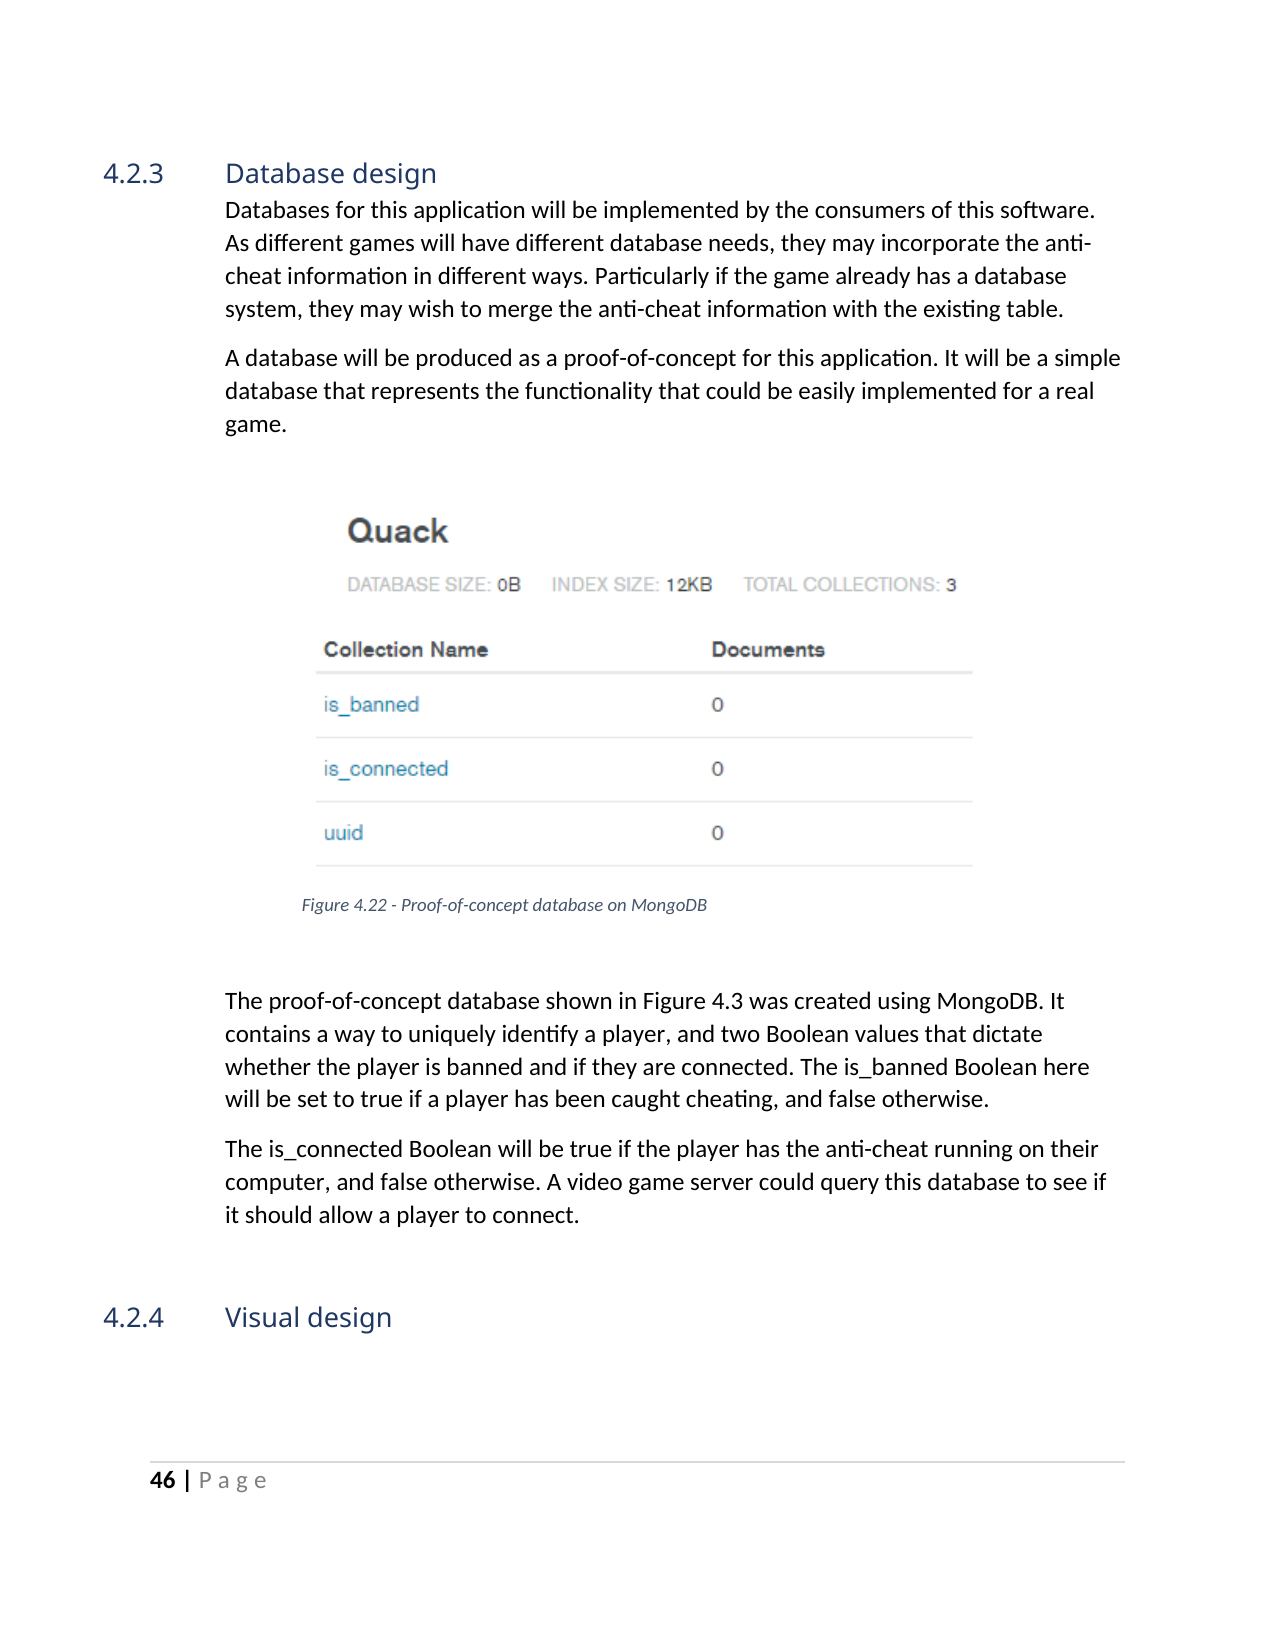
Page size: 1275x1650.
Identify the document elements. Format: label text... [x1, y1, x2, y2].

subtitle 4.2.3 Database design [103, 154, 1125, 191]
text Databases for this application will be implemented by the consumers of this software. As different games will have different database needs, they may incorporate the anti-cheat information in different ways. Particularly if the game already has a database system, they may wish to merge the anti-cheat information with the existing table. [225, 194, 1125, 323]
subtitle 4.2.4 Visual design [103, 1298, 1125, 1335]
text A database will be produced as a proof-of-concept for this application. It will be a simple database that represents the functionality that could be easily implemented for a real game. [225, 342, 1125, 439]
picture [302, 507, 973, 884]
text The is_connected Boolean will be true if the player has the anti-cheat running on their computer, and false otherwise. A video game server could query this database to see if it should allow a player to connect. [225, 1133, 1125, 1229]
text The proof-of-concept database shown in Figure 4.3 was created using MongoDB. It contains a way to uniquely identify a player, and two Boolean values that dictate whether the player is banned and if they are connected. The is_banned Boolean here will be set to true if a player has been caught cheating, and false otherwise. [225, 985, 1125, 1114]
